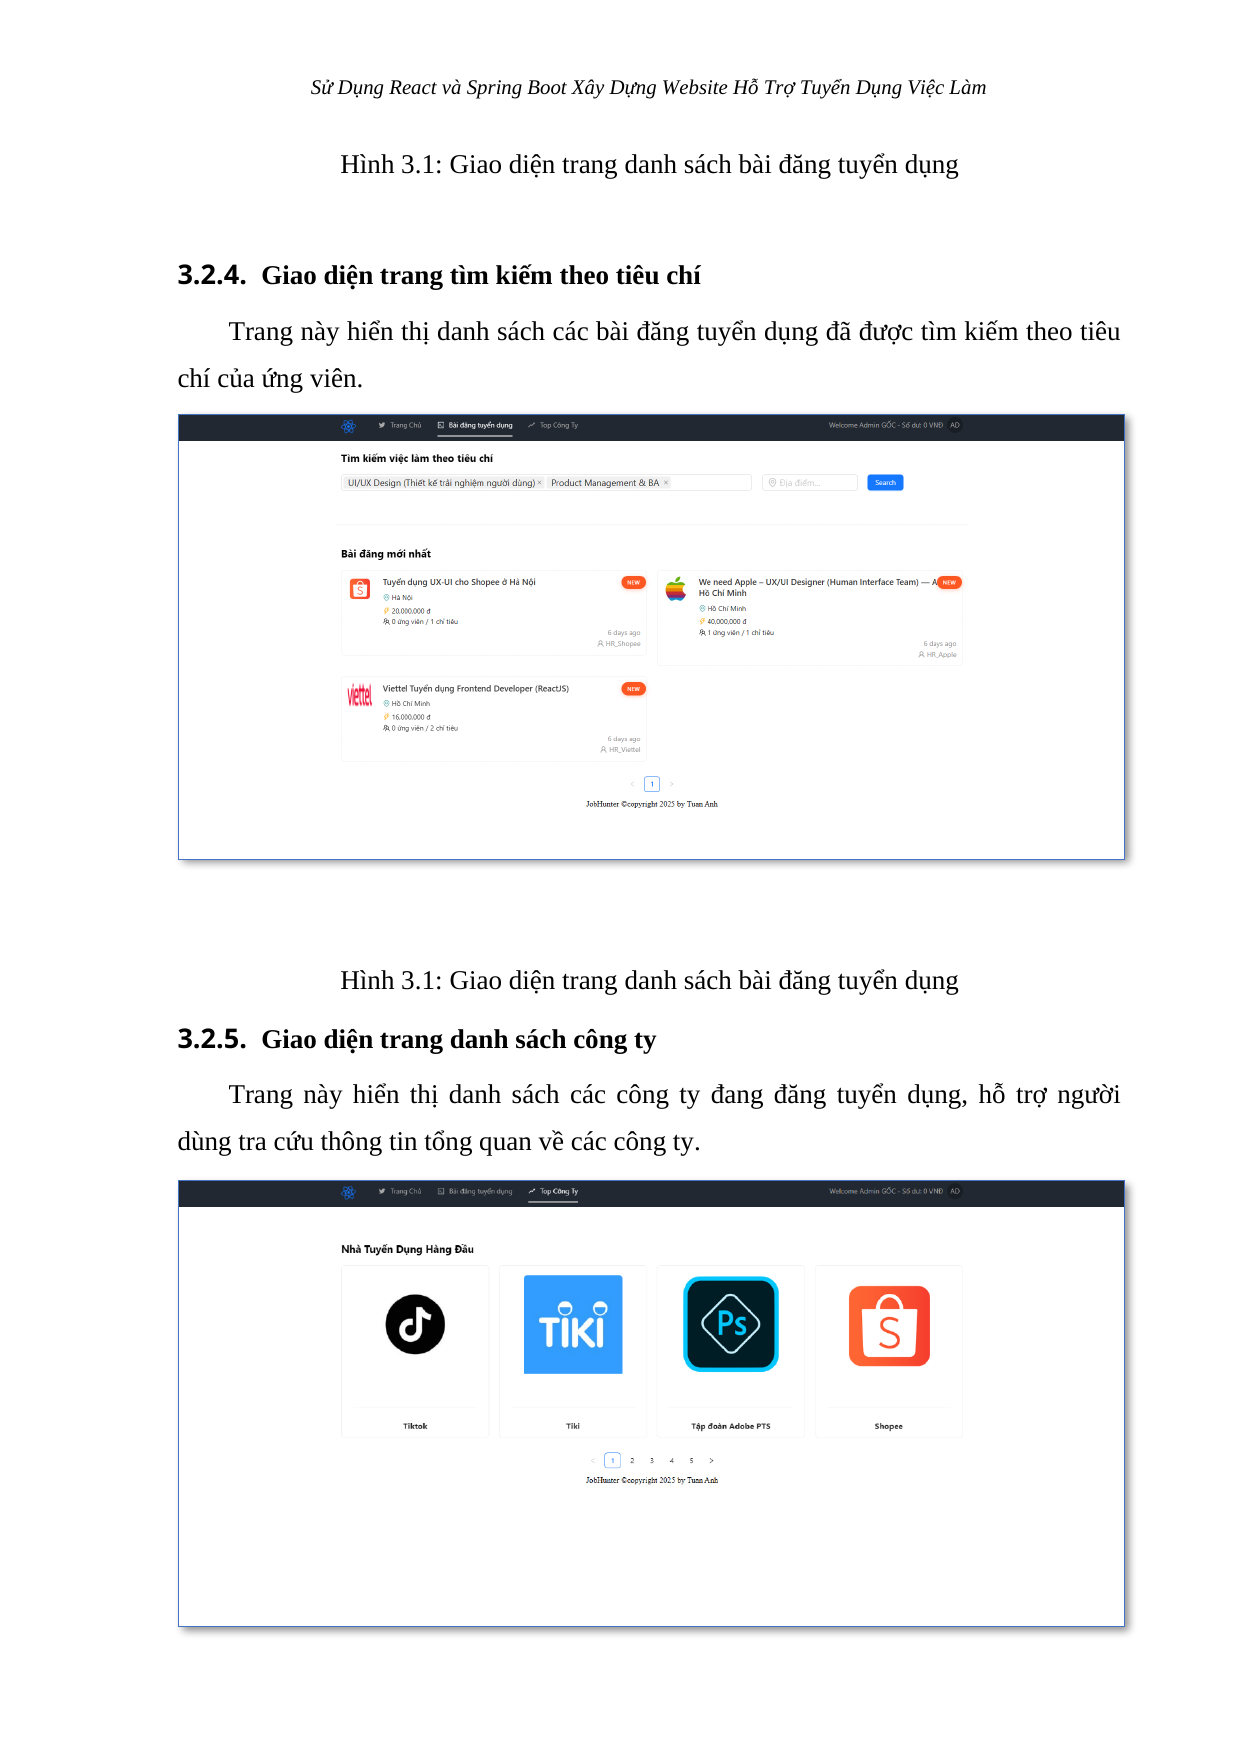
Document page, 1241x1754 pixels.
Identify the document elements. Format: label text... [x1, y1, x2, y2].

subtitle Giao diện trang tìm kiếm theo tiêu chí [177, 256, 1122, 292]
text Trang này hiển thị danh sách các công ty đang đăng tuyển dụng, hỗ trợ người dùng tra cứu thông tin tổng quan về các công ty. [177, 1078, 1122, 1156]
subtitle Giao diện trang danh sách công ty [177, 1019, 1122, 1056]
picture [179, 415, 1124, 859]
subtitle Giao diện trang danh sách bài đăng tuyển dụng [177, 964, 1122, 995]
picture [179, 1181, 1124, 1626]
subtitle Giao diện trang danh sách bài đăng tuyển dụng [177, 148, 1122, 179]
text Trang này hiển thị danh sách các bài đăng tuyển dụng đã được tìm kiếm theo tiêu chí của ứng viên. [177, 315, 1122, 393]
